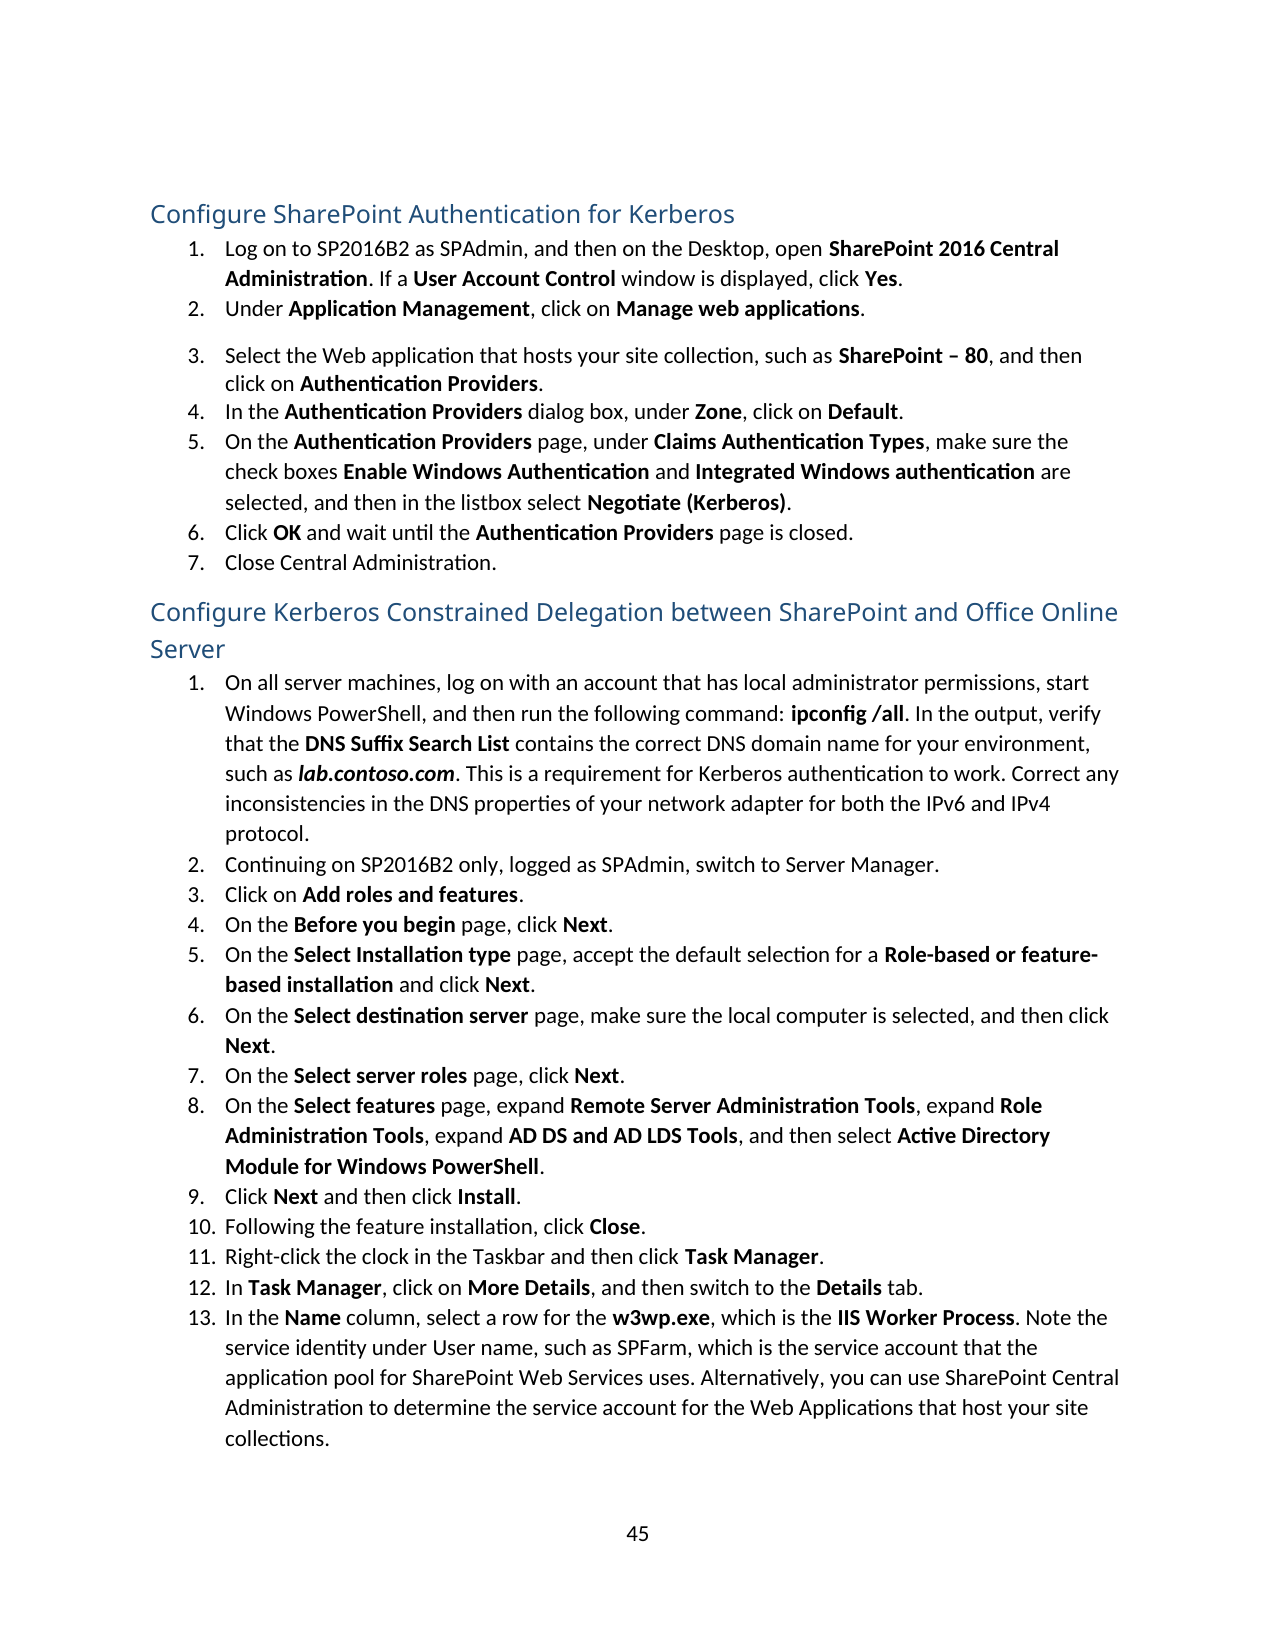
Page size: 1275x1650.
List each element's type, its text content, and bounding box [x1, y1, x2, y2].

list Following the feature installation, click Close. [187, 1212, 1125, 1240]
list Log on to SP2016B2 as SPAdmin, and then on the Desktop, open SharePoint 2016 Central Administration. If a User Account Control window is displayed, click Yes. [187, 234, 1125, 292]
list On all server machines, log on with an account that has local administrator permissions, start Windows PowerShell, and then run the following command: ipconfig /all. In the output, verify that the DNS Suffix Search List contains the correct DNS domain name for your environment, such as lab.contoso.com. This is a requirement for Kerberos authentication to work. Correct any inconsistencies in the DNS properties of your network adapter for both the IPv6 and IPv4 protocol. [187, 668, 1125, 847]
list In the Authentication Providers dialog box, under Zone, click on Default. [187, 397, 1125, 425]
list In the Name column, select a row for the w3wp.exe, which is the IIS Worker Process. Note the service identity under User name, such as SPFarm, which is the service account that the application pool for SharePoint Web Services uses. Alternatively, you can use SharePoint Central Administration to determine the service account for the Web Applications that host your site collections. [187, 1303, 1125, 1452]
list Select the Web application that hosts your site collection, such as SharePoint – 80, and then click on Authentication Providers. [187, 341, 1125, 397]
list Continuing on SP2016B2 only, logged as SPAdmin, switch to Server Manager. [187, 850, 1125, 878]
list On the Select Installation type page, accept the default selection for a Role-based or feature-based installation and click Next. [187, 940, 1125, 998]
list In Task Manager, click on More Details, and then switch to the Details tab. [187, 1273, 1125, 1301]
list On the Select destination server page, make sure the local computer is selected, and then click Next. [187, 1001, 1125, 1059]
subtitle Configure SharePoint Authentication for Kerberos [150, 197, 1125, 231]
list Click OK and wait until the Authentication Providers page is closed. [187, 518, 1125, 546]
list On the Before you begin page, click Next. [187, 910, 1125, 938]
list Under Application Management, click on Manage web applications. [187, 294, 1125, 322]
list On the Select server roles page, click Next. [187, 1061, 1125, 1089]
list Click Next and then click Install. [187, 1182, 1125, 1210]
list On the Select features page, expand Remote Server Administration Tools, expand Role Administration Tools, expand AD DS and AD LDS Tools, and then select Active Directory Module for Windows PowerShell. [187, 1091, 1125, 1180]
list On the Authentication Providers page, under Claims Authentication Types, make sure the check boxes Enable Windows Authentication and Integrated Windows authentication are selected, and then in the listbox select Negotiate (Kerberos). [187, 427, 1125, 516]
list Close Central Administration. [187, 548, 1125, 576]
subtitle Configure Kerberos Constrained Delegation between SharePoint and Office Online Server [150, 595, 1125, 666]
list Click on Add roles and features. [187, 880, 1125, 908]
list Right-click the clock in the Taskbar and then click Task Manager. [187, 1242, 1125, 1270]
